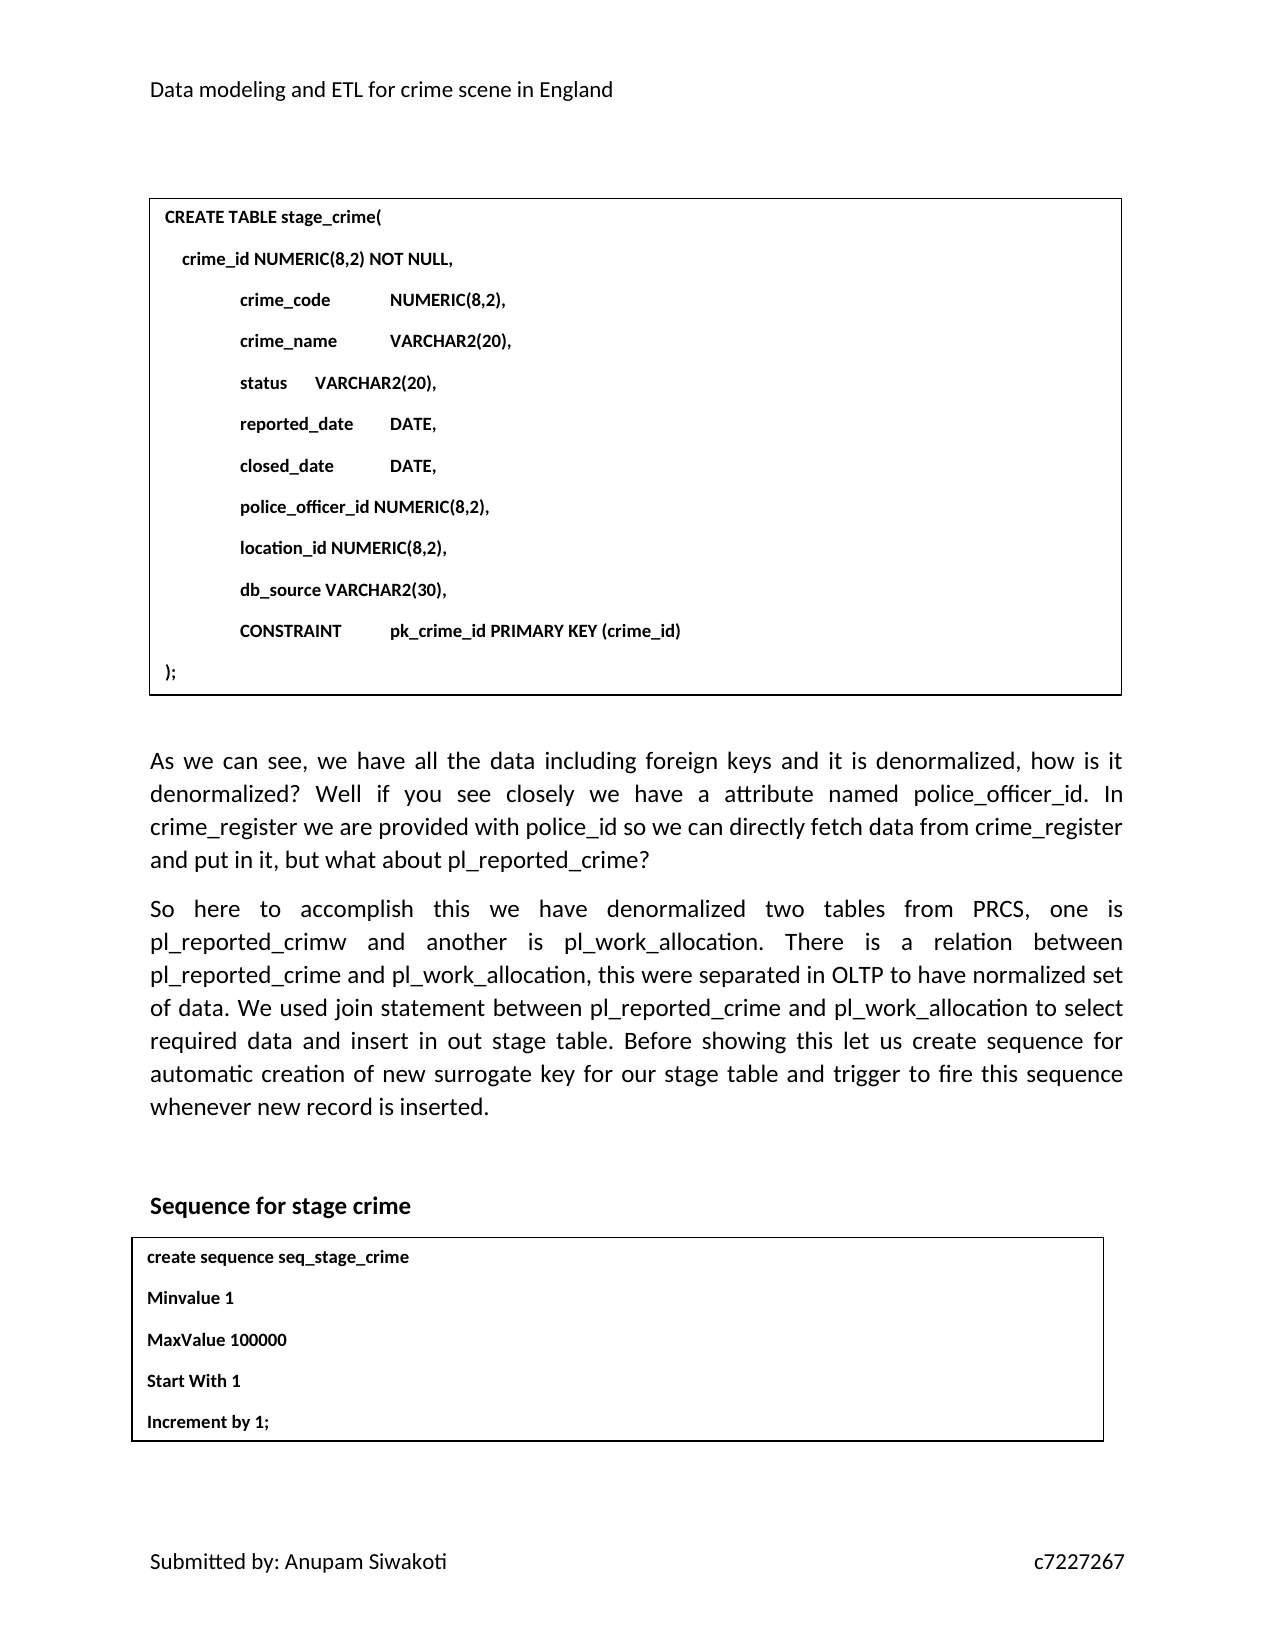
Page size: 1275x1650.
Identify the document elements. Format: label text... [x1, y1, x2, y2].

text So here to accomplish this we have denormalized two tables from PRCS, one is pl_reported_crimw and another is pl_work_allocation. There is a relation between pl_reported_crime and pl_work_allocation, this were separated in OLTP to have normalized set of data. We used join statement between pl_reported_crime and pl_work_allocation to select required data and insert in out stage table. Before showing this let us create sequence for automatic creation of new surrogate key for our stage table and trigger to fire this sequence whenever new record is inserted. [150, 893, 1125, 1121]
text As we can see, we have all the data including foreign keys and it is denormalized, how is it denormalized? Well if you see closely we have a attribute named police_officer_id. In crime_register we are provided with police_id so we can directly fetch data from crime_register and put in it, but what about pl_reported_crime? [150, 745, 1125, 874]
text Sequence for stage crime [150, 1190, 1125, 1221]
